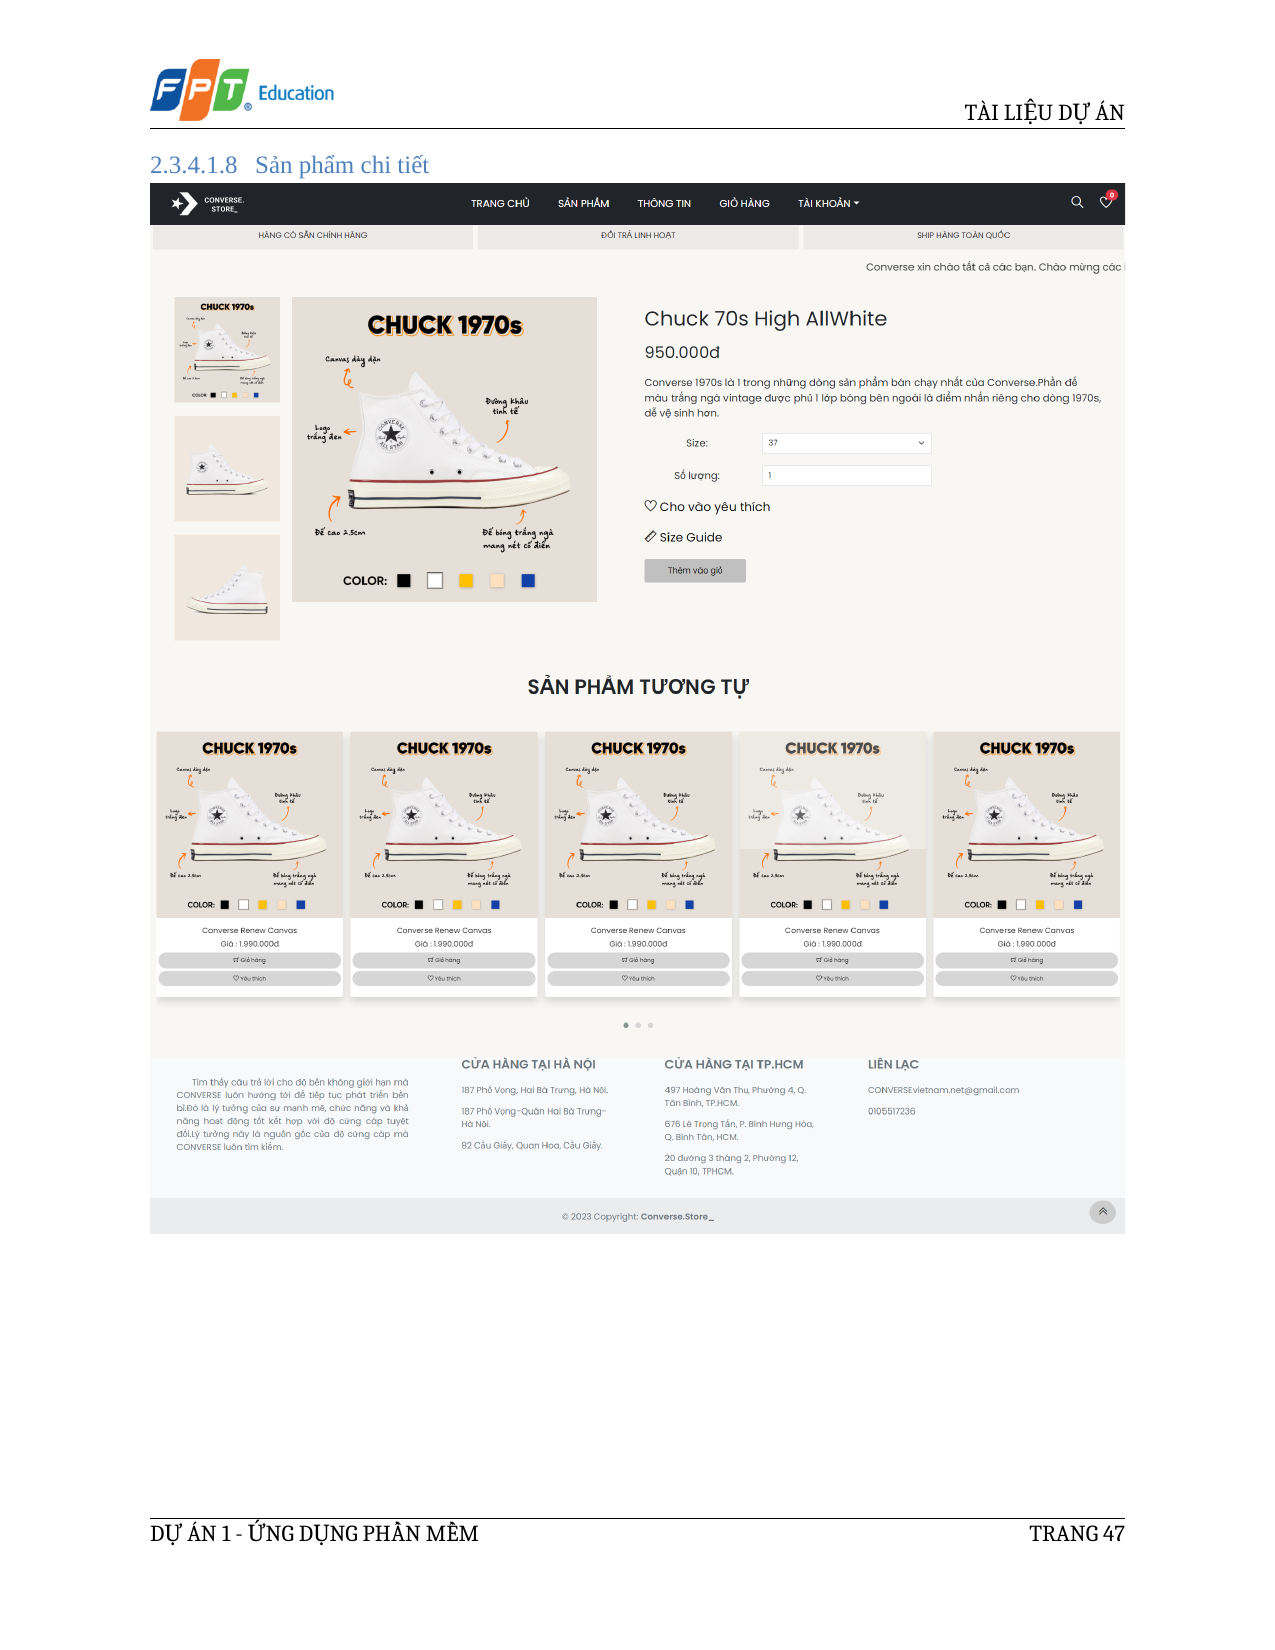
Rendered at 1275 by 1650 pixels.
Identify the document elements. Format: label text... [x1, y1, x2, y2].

subtitle Sản phẩm chi tiết [150, 150, 1125, 179]
picture [150, 59, 336, 121]
picture [150, 183, 1125, 1234]
